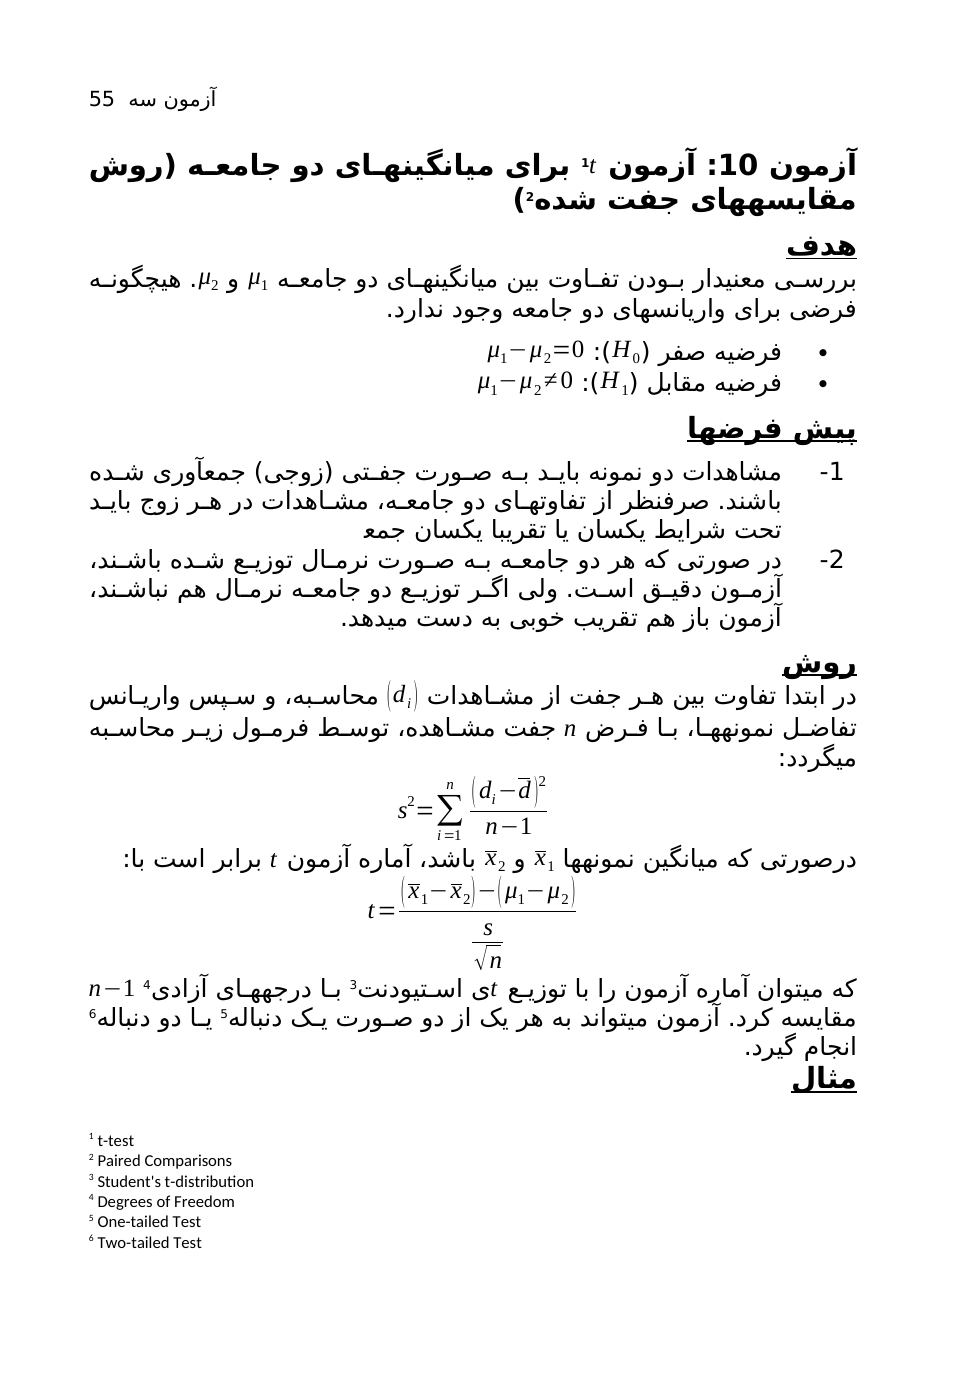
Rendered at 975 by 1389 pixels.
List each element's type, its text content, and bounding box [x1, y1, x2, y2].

text روش [89, 645, 857, 679]
text مثال [89, 1062, 857, 1096]
text که می‏توان آماره آزمون را با توزیع ی استیودنت با درجه‏های آزادی مقایسه کرد. آزمون می‏تواند به هر یک از دو صورت یک دنباله یا دو دنباله انجام گیرد. [89, 974, 857, 1062]
subtitle آزمون 10: آزمون برای میانگین‏های دو جامعه (روش مقایسه‏های جفت شده) [89, 148, 857, 216]
list مشاهدات دو نمونه باید به صورت جفتی (زوجی) جمع‏آوری شده باشند. صرفنظر از تفاوت‏های دو جامعه، مشاهدات در هر زوج باید تحت شرایط یکسان یا تقریبا یکسان جمع‏آوری شده باشند. [89, 457, 819, 545]
list در صورتی که هر دو جامعه به صورت نرمال توزیع شده باشند، آزمون دقیق است. ولی اگر توزیع دو جامعه نرمال هم نباشند، آزمون باز هم تقریب خوبی به دست می‏دهد. [89, 545, 819, 632]
text هدف [89, 229, 857, 263]
text درصورتی که میانگین نمونه‏ها و باشد، آماره آزمون برابر است با: [89, 843, 857, 875]
list فرضیه مقابل (): [89, 367, 819, 398]
text پیش فرض‏ها [89, 411, 857, 445]
text بررسی معنی‏دار بودن تفاوت بین میانگین‏های دو جامعه و . هیچگونه فرضی برای واریانس‏های دو جامعه وجود ندارد. [89, 263, 857, 323]
text در ابتدا تفاوت بین هر جفت از مشاهدات محاسبه، و سپس واریانس تفاضل‏ نمونه‏ها، با فرض جفت مشاهده، توسط فرمول زیر محاسبه می‏گردد: [89, 679, 857, 772]
list فرضیه صفر (): [89, 336, 819, 367]
